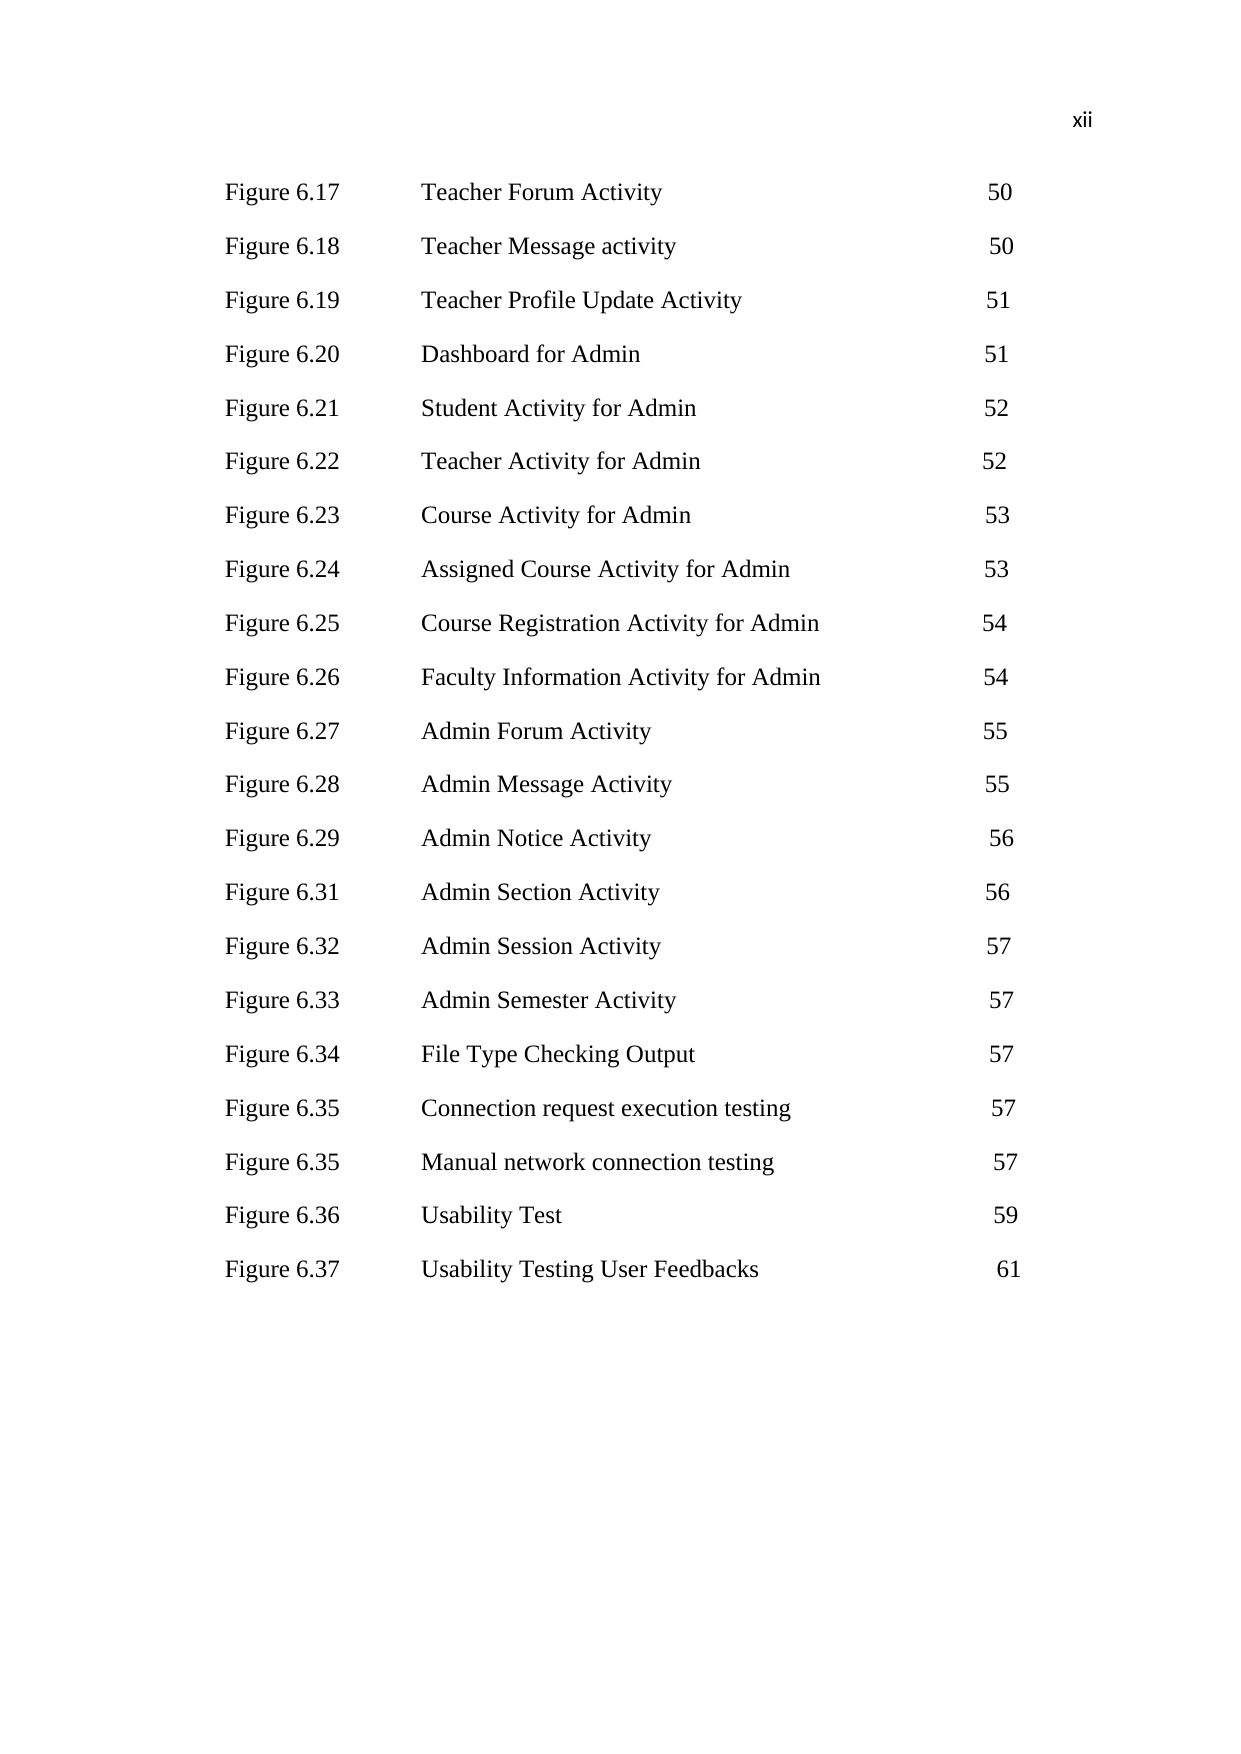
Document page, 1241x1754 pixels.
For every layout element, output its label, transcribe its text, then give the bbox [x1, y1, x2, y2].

text Figure 6.27 Admin Forum Activity 55 [224, 716, 1092, 744]
text Figure 6.33 Admin Semester Activity 57 [224, 985, 1092, 1014]
text Figure 6.24 Assigned Course Activity for Admin 53 [224, 554, 1092, 583]
text Figure 6.31 Admin Section Activity 56 [224, 877, 1092, 906]
text Figure 6.25 Course Registration Activity for Admin 54 [224, 608, 1092, 637]
text Figure 6.17 Teacher Forum Activity 50 [224, 177, 1092, 206]
text Figure 6.35 Connection request execution testing 57 [224, 1093, 1092, 1121]
text Figure 6.21 Student Activity for Admin 52 [224, 393, 1092, 421]
text Figure 6.18 Teacher Message activity 50 [224, 231, 1092, 260]
text Figure 6.36 Usability Test 59 [224, 1200, 1092, 1229]
text Figure 6.20 Dashboard for Admin 51 [224, 339, 1092, 367]
text Figure 6.23 Course Activity for Admin 53 [224, 500, 1092, 529]
text Figure 6.35 Manual network connection testing 57 [224, 1147, 1092, 1175]
text Figure 6.29 Admin Notice Activity 56 [224, 823, 1092, 852]
text Figure 6.26 Faculty Information Activity for Admin 54 [224, 662, 1092, 691]
text Figure 6.19 Teacher Profile Update Activity 51 [224, 285, 1092, 314]
text Figure 6.28 Admin Message Activity 55 [224, 769, 1092, 798]
text Figure 6.22 Teacher Activity for Admin 52 [224, 446, 1092, 475]
text Figure 6.34 File Type Checking Output 57 [224, 1039, 1092, 1068]
text Figure 6.37 Usability Testing User Feedbacks 61 [224, 1254, 1092, 1283]
text Figure 6.32 Admin Session Activity 57 [224, 931, 1092, 960]
